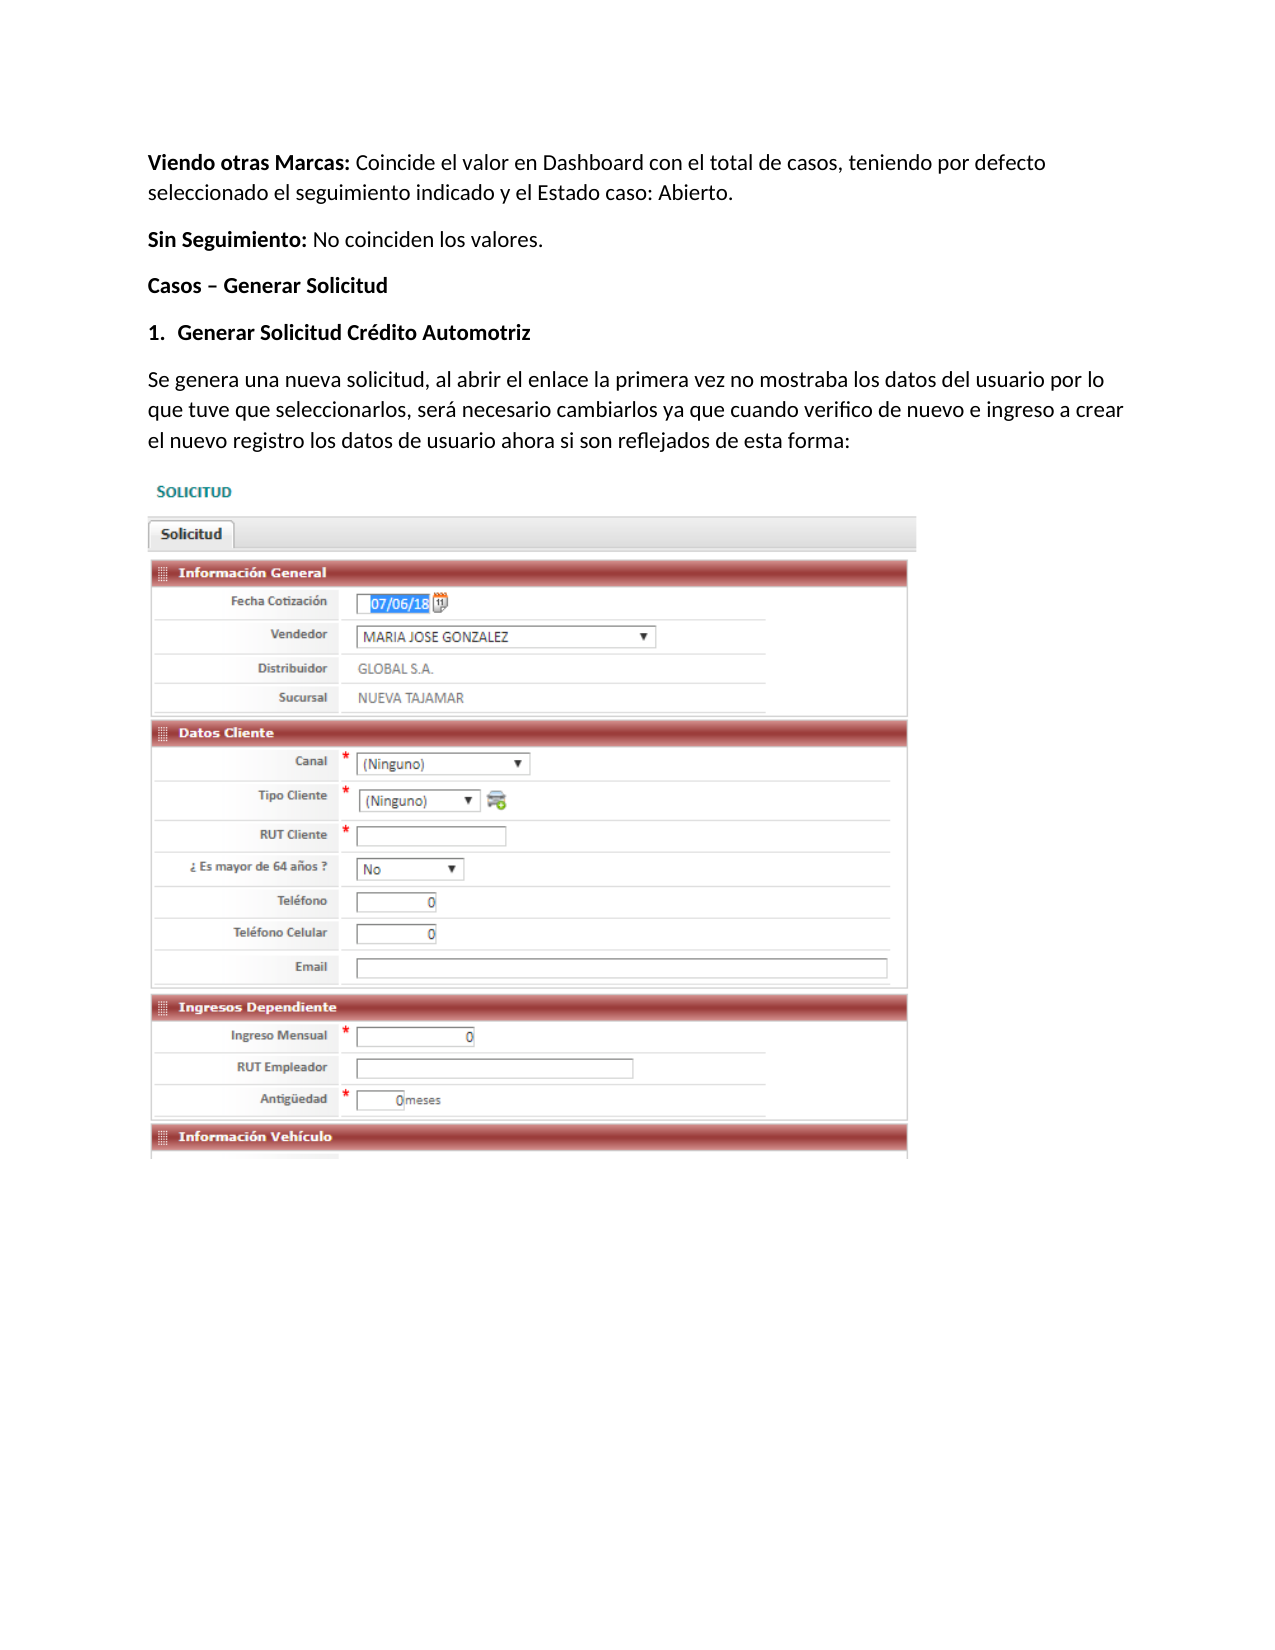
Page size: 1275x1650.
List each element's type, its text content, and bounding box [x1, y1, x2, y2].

list Generar Solicitud Crédito Automotriz [148, 318, 1127, 347]
text Se genera una nueva solicitud, al abrir el enlace la primera vez no mostraba los datos del usuario por lo que tuve que seleccionarlos, será necesario cambiarlos ya que cuando verifico de nuevo e ingreso a crear el nuevo registro los datos de usuario ahora si son reflejados de esta forma: [148, 365, 1127, 454]
text Casos – Generar Solicitud [148, 272, 1127, 300]
picture [147, 472, 917, 1159]
text Sin Seguimiento: No coinciden los valores. [148, 225, 1127, 253]
text Viendo otras Marcas: Coincide el valor en Dashboard con el total de casos, teniendo por defecto seleccionado el seguimiento indicado y el Estado caso: Abierto. [148, 148, 1127, 206]
